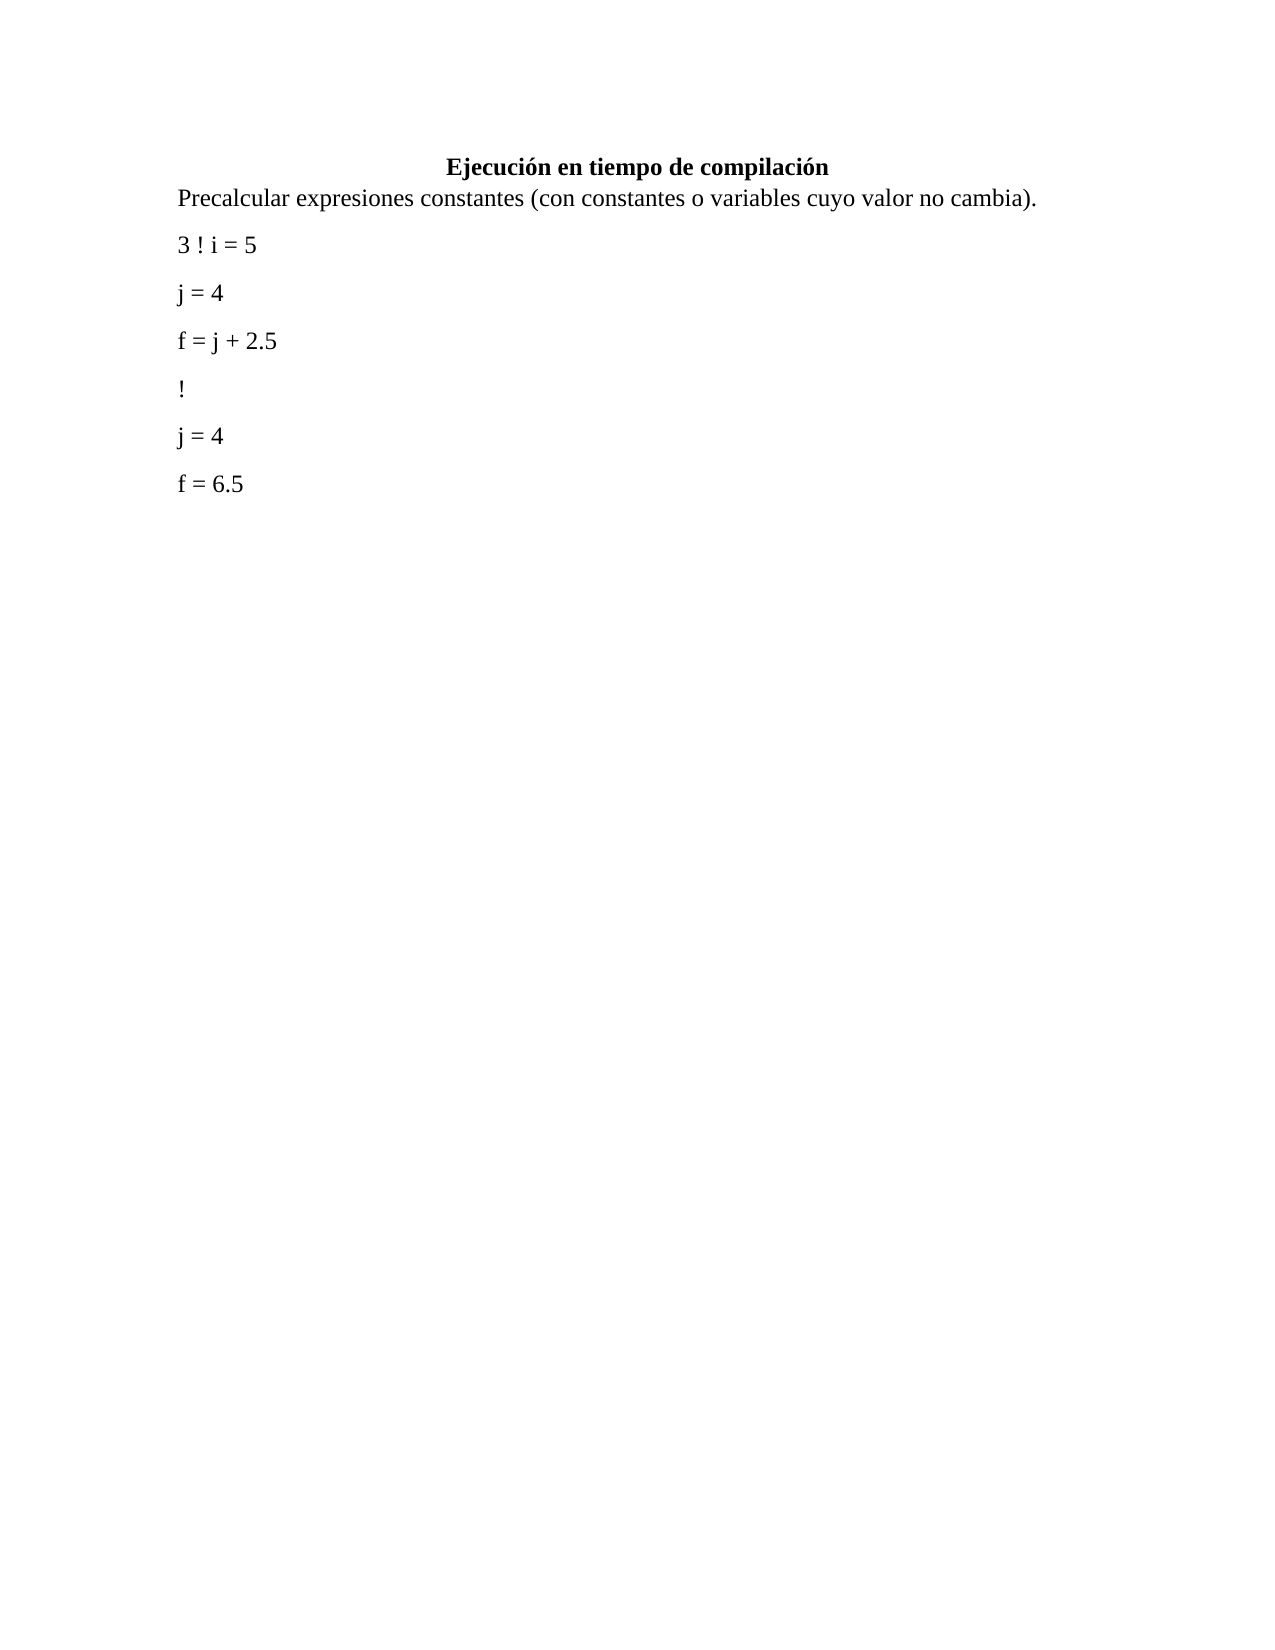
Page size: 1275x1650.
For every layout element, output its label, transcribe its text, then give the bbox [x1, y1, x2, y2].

text f = j + 2.5 [177, 326, 1098, 355]
text j = 4 [177, 278, 1098, 307]
text Precalcular expresiones constantes (con constantes o variables cuyo valor no cambia). [177, 183, 1098, 212]
subtitle Ejecución en tiempo de compilación [177, 152, 1098, 181]
text 3 ! i = 5 [177, 231, 1098, 259]
text ! [177, 374, 1098, 402]
text j = 4 [177, 421, 1098, 450]
text f = 6.5 [177, 469, 1098, 498]
